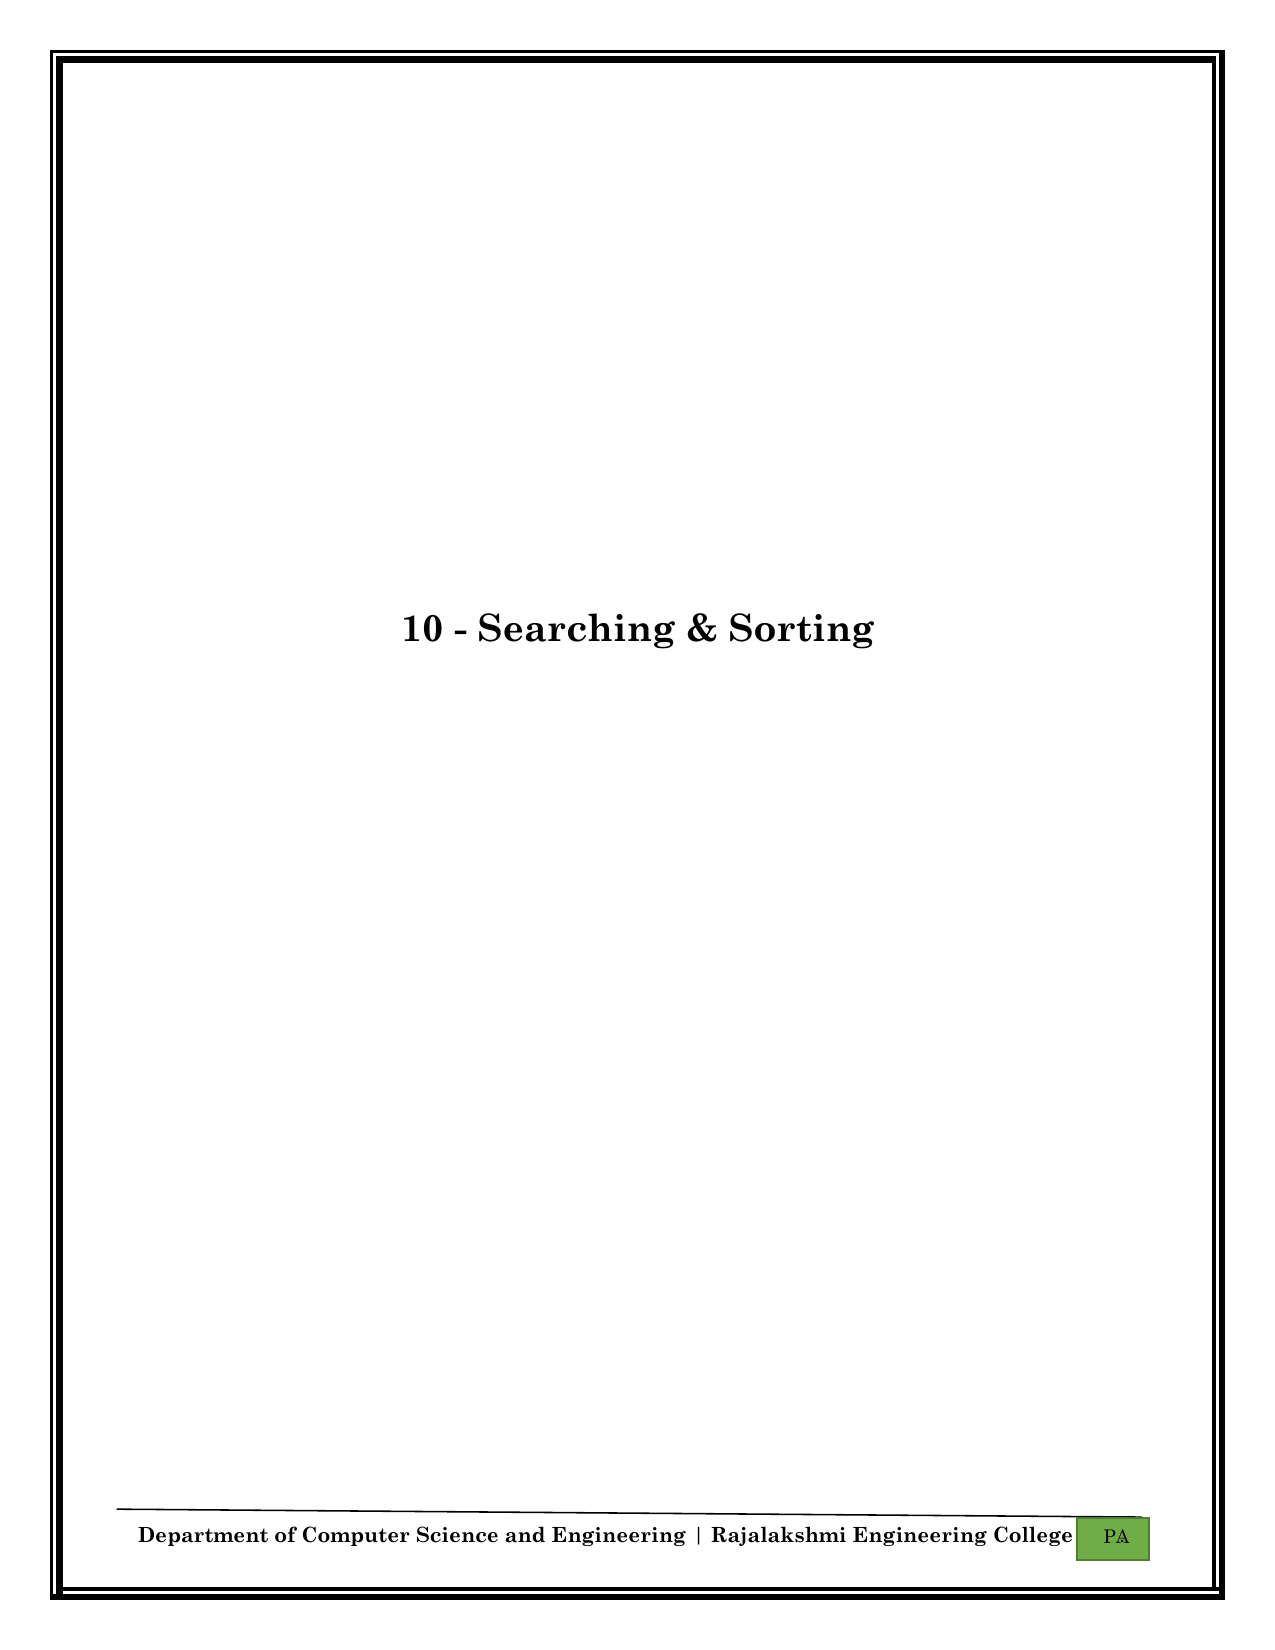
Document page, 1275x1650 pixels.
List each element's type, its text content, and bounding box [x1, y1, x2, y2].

text 10 - Searching & Sorting [150, 605, 1125, 650]
